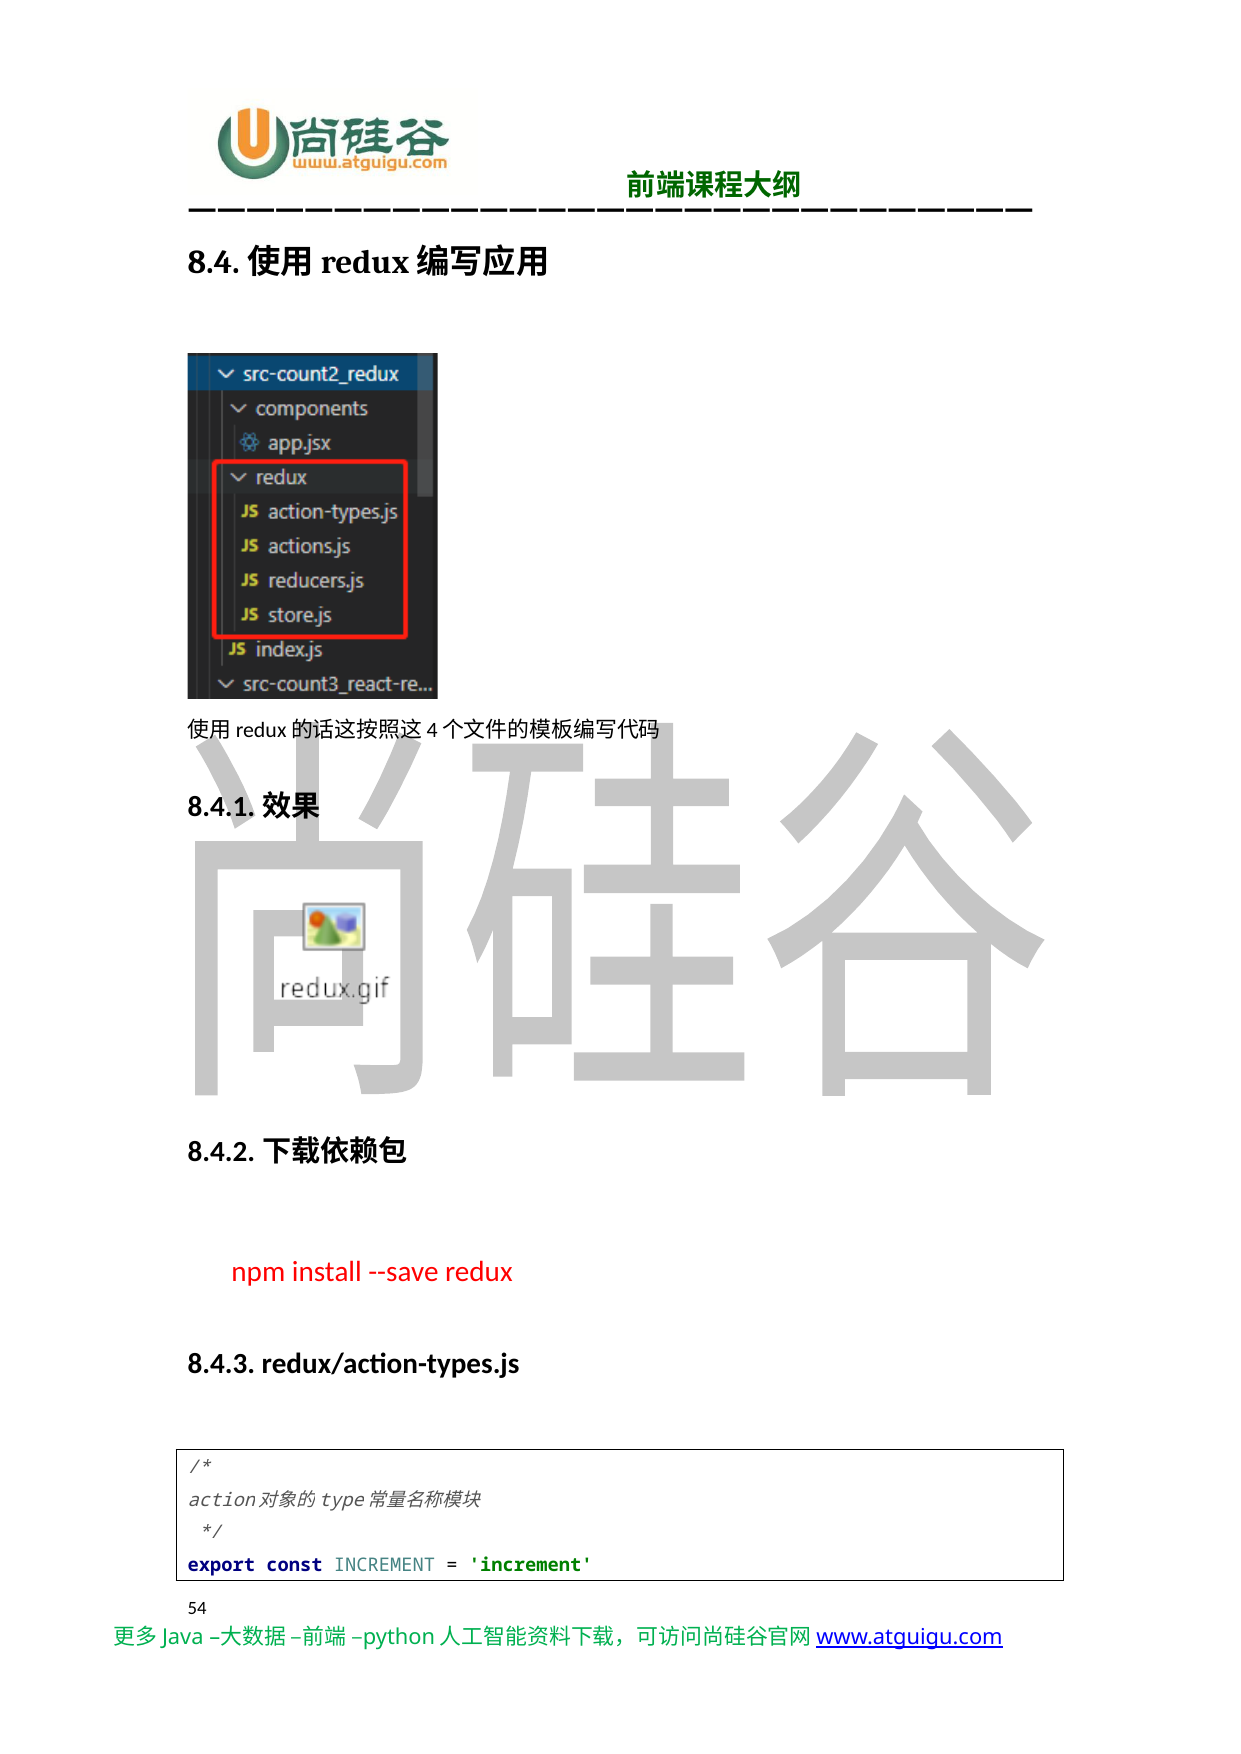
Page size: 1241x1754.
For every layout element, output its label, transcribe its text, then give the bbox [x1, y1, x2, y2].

text 使用redux的话这按照这4个文件的模板编写代码 [187, 711, 1053, 744]
subtitle 8.4.3. redux/action-types.js [187, 1331, 1053, 1396]
subtitle 8.4. 使用redux编写应用 [187, 227, 1053, 292]
subtitle 8.4.2. 下载依赖包 [187, 1116, 1053, 1181]
subtitle 8.4.1. 效果 [187, 771, 1053, 836]
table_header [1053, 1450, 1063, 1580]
text npm install --save redux [187, 1239, 1053, 1304]
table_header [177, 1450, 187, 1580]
picture [187, 88, 479, 195]
picture [187, 353, 438, 699]
